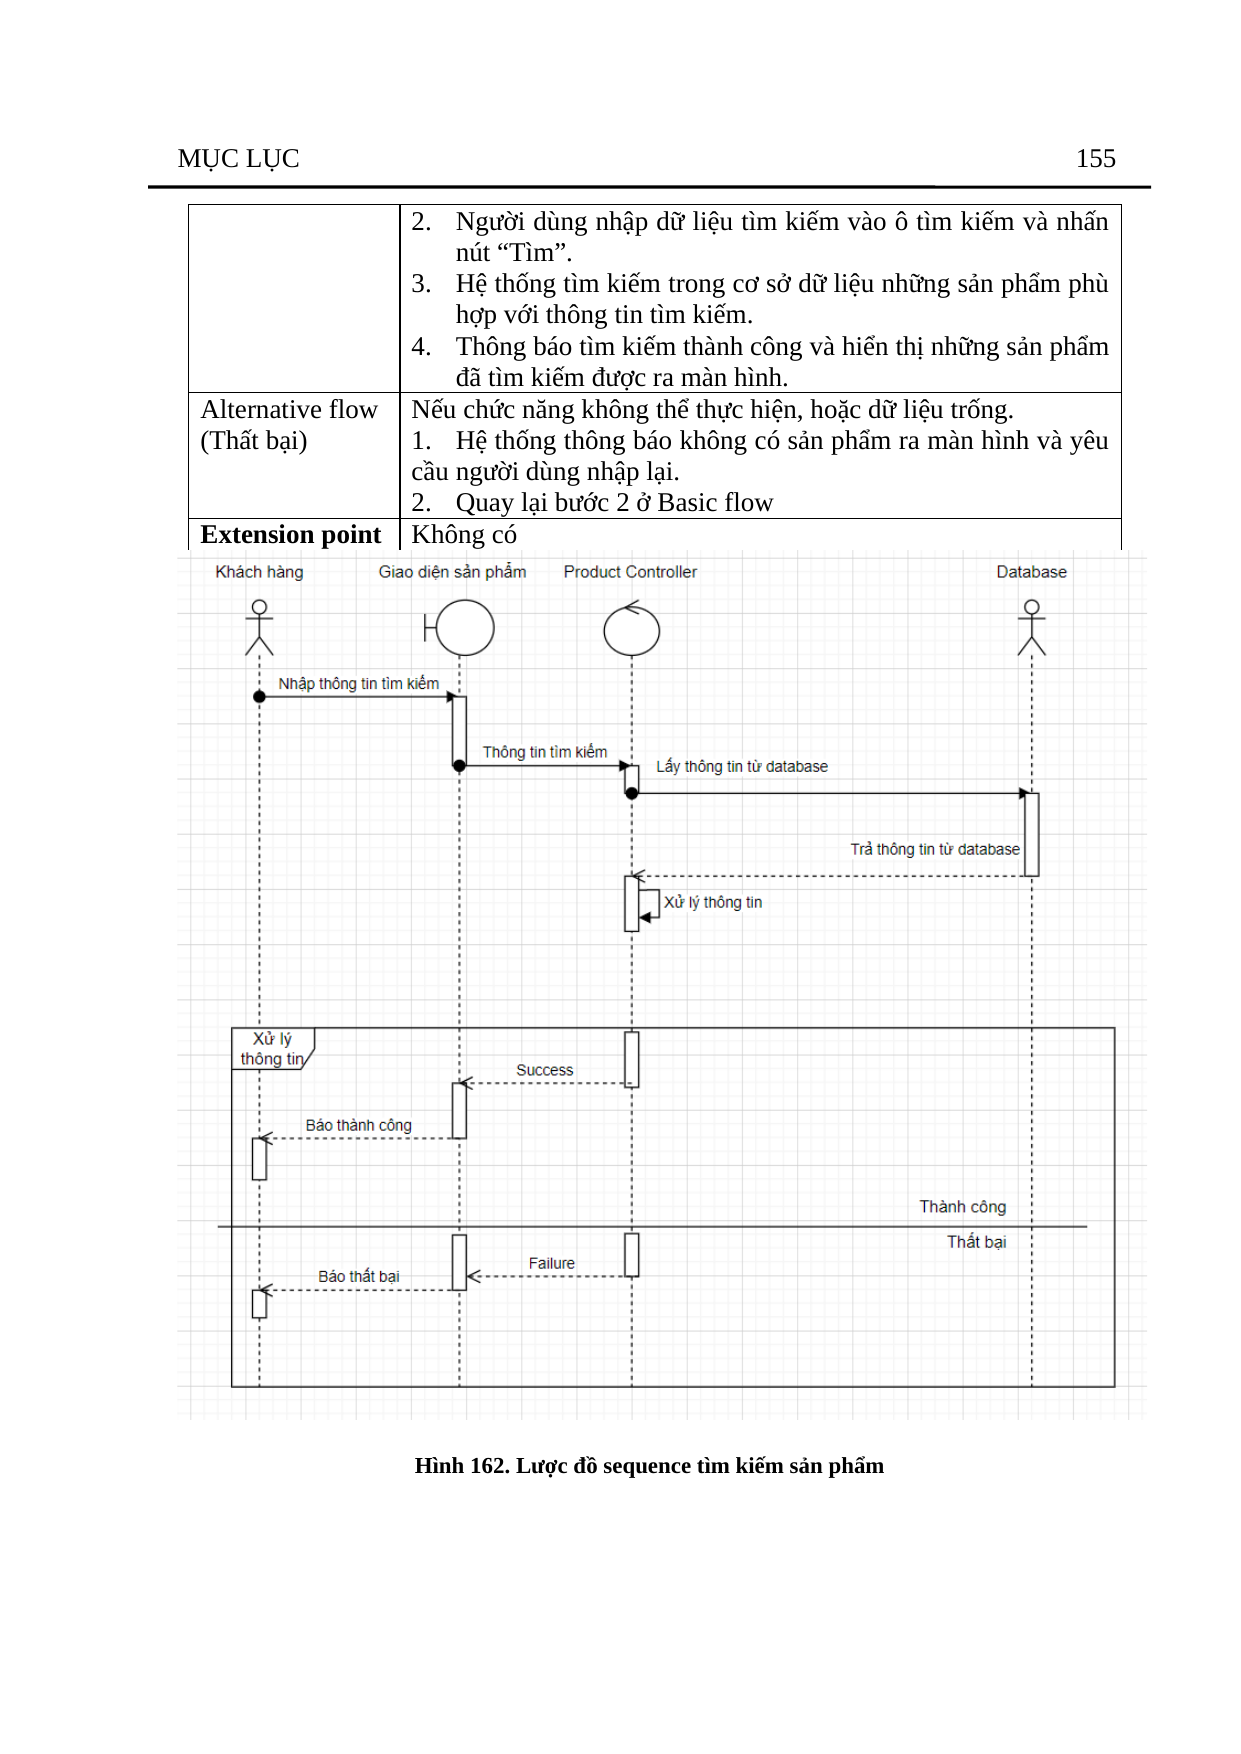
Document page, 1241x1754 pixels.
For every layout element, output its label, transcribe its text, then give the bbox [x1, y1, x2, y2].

table_cell Alternative flow (Thất bại) [189, 393, 399, 518]
picture [177, 550, 1148, 1420]
table_cell Không có [401, 519, 1121, 550]
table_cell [401, 205, 1121, 392]
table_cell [189, 205, 399, 392]
table_cell Extension point [189, 519, 399, 550]
table_cell Nếu chức năng không thể thực hiện, hoặc dữ liệu trống. Hệ thống thông báo không có sản phẩm ra màn hình và yêu cầu người dùng nhập lại. Quay lại bước 2 ở Basic flow [401, 393, 1121, 518]
